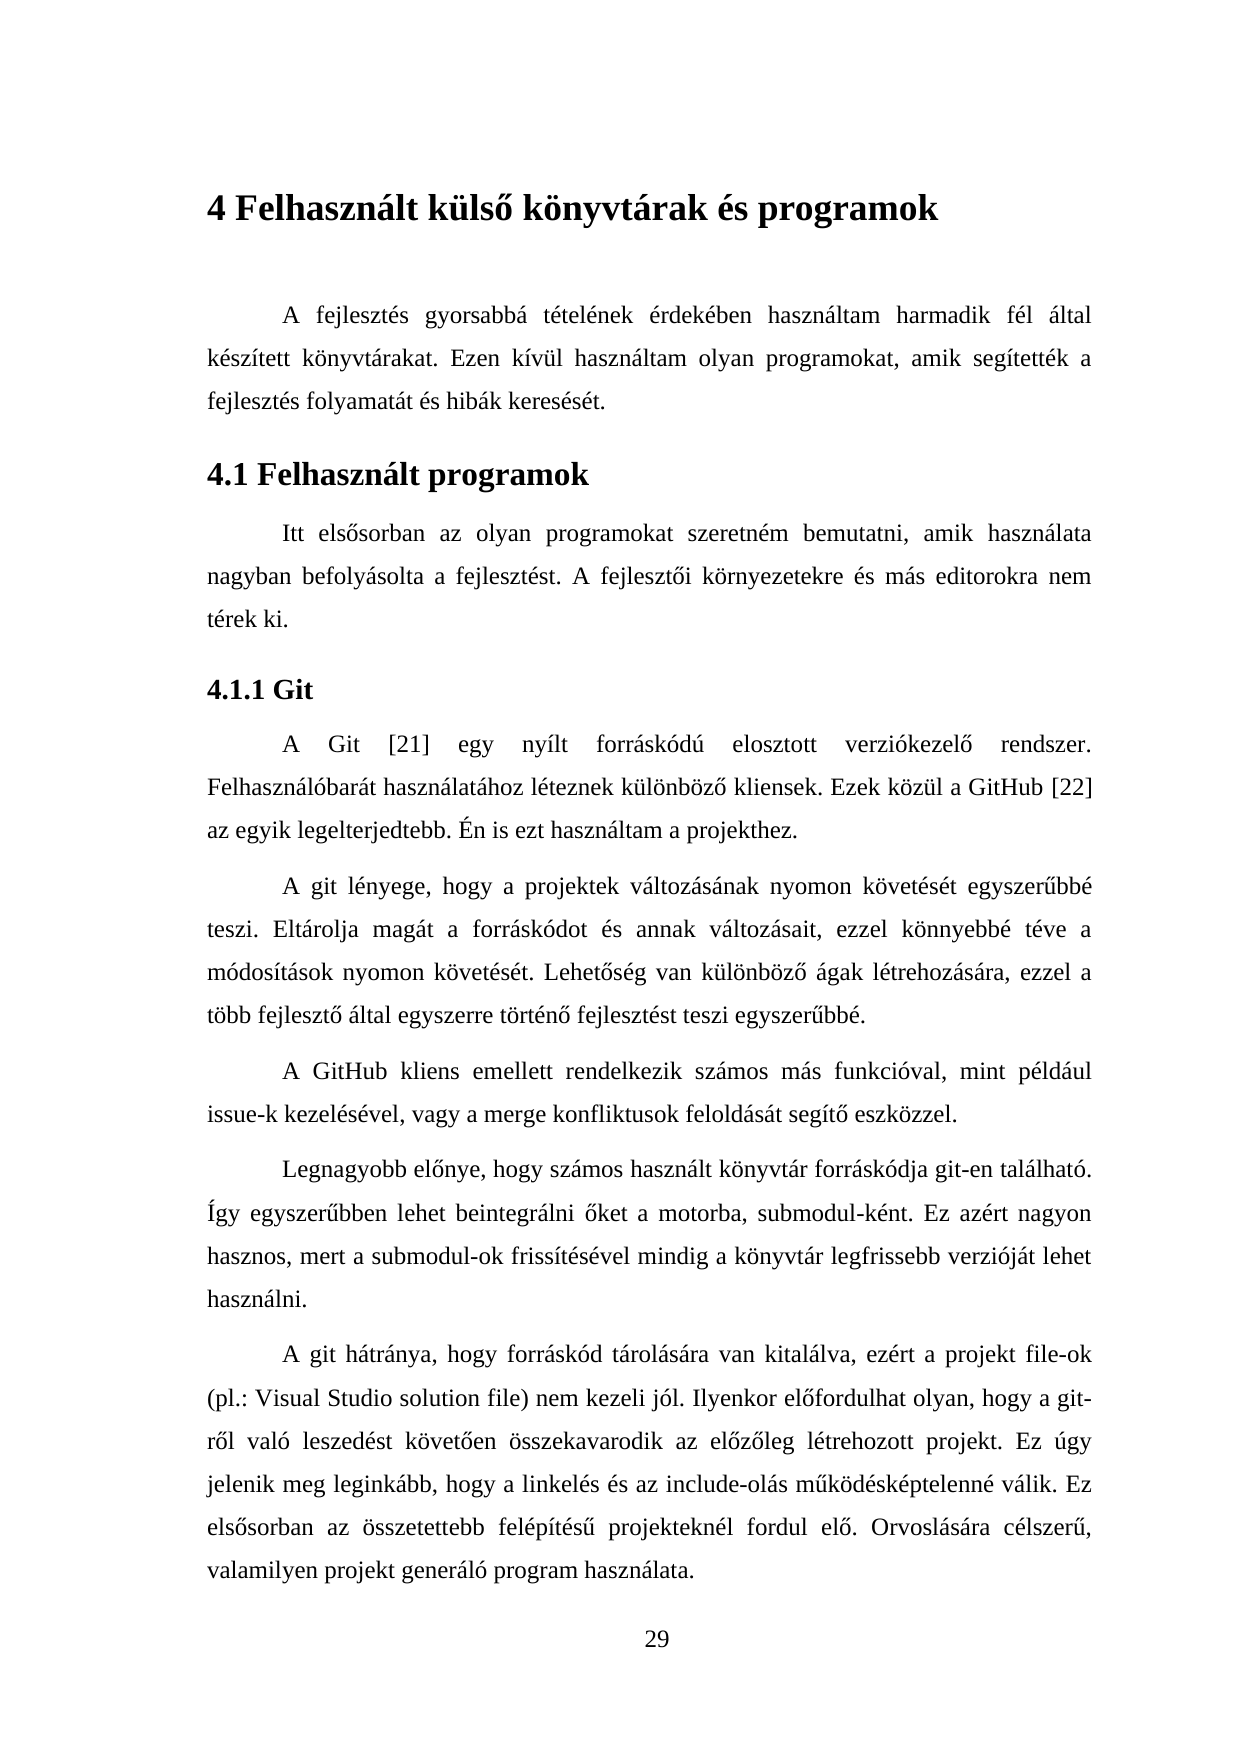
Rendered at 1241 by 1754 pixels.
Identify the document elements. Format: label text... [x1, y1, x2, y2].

subtitle Felhasznált külső könyvtárak és programok [207, 185, 1092, 228]
text A git lényege, hogy a projektek változásának nyomon követését egyszerűbbé teszi. Eltárolja magát a forráskódot és annak változásait, ezzel könnyebbé téve a módosítások nyomon követését. Lehetőség van különböző ágak létrehozására, ezzel a több fejlesztő által egyszerre történő fejlesztést teszi egyszerűbbé. [207, 871, 1092, 1029]
subtitle Felhasznált programok [207, 454, 1092, 493]
text Itt elsősorban az olyan programokat szeretném bemutatni, amik használata nagyban befolyásolta a fejlesztést. A fejlesztői környezetekre és más editorokra nem térek ki. [207, 518, 1092, 633]
subtitle Git [207, 672, 1092, 706]
text A git hátránya, hogy forráskód tárolására van kitalálva, ezért a projekt file-ok (pl.: Visual Studio solution file) nem kezeli jól. Ilyenkor előfordulhat olyan, hogy a git-ről való leszedést követően összekavarodik az előzőleg létrehozott projekt. Ez úgy jelenik meg leginkább, hogy a linkelés és az include-olás működésképtelenné válik. Ez elsősorban az összetettebb felépítésű projekteknél fordul elő. Orvoslására célszerű, valamilyen projekt generáló program használata. [207, 1339, 1092, 1584]
text Legnagyobb előnye, hogy számos használt könyvtár forráskódja git-en található. Így egyszerűbben lehet beintegrálni őket a motorba, submodul-ként. Ez azért nagyon hasznos, mert a submodul-ok frissítésével mindig a könyvtár legfrissebb verzióját lehet használni. [207, 1154, 1092, 1313]
text A fejlesztés gyorsabbá tételének érdekében használtam harmadik fél által készített könyvtárakat. Ezen kívül használtam olyan programokat, amik segítették a fejlesztés folyamatát és hibák keresését. [207, 300, 1092, 415]
text A GitHub kliens emellett rendelkezik számos más funkcióval, mint például issue-k kezelésével, vagy a merge konfliktusok feloldását segítő eszközzel. [207, 1056, 1092, 1128]
text A Git [21] egy nyílt forráskódú elosztott verziókezelő rendszer. Felhasználóbarát használatához léteznek különböző kliensek. Ezek közül a GitHub [22] az egyik legelterjedtebb. Én is ezt használtam a projekthez. [207, 729, 1092, 844]
